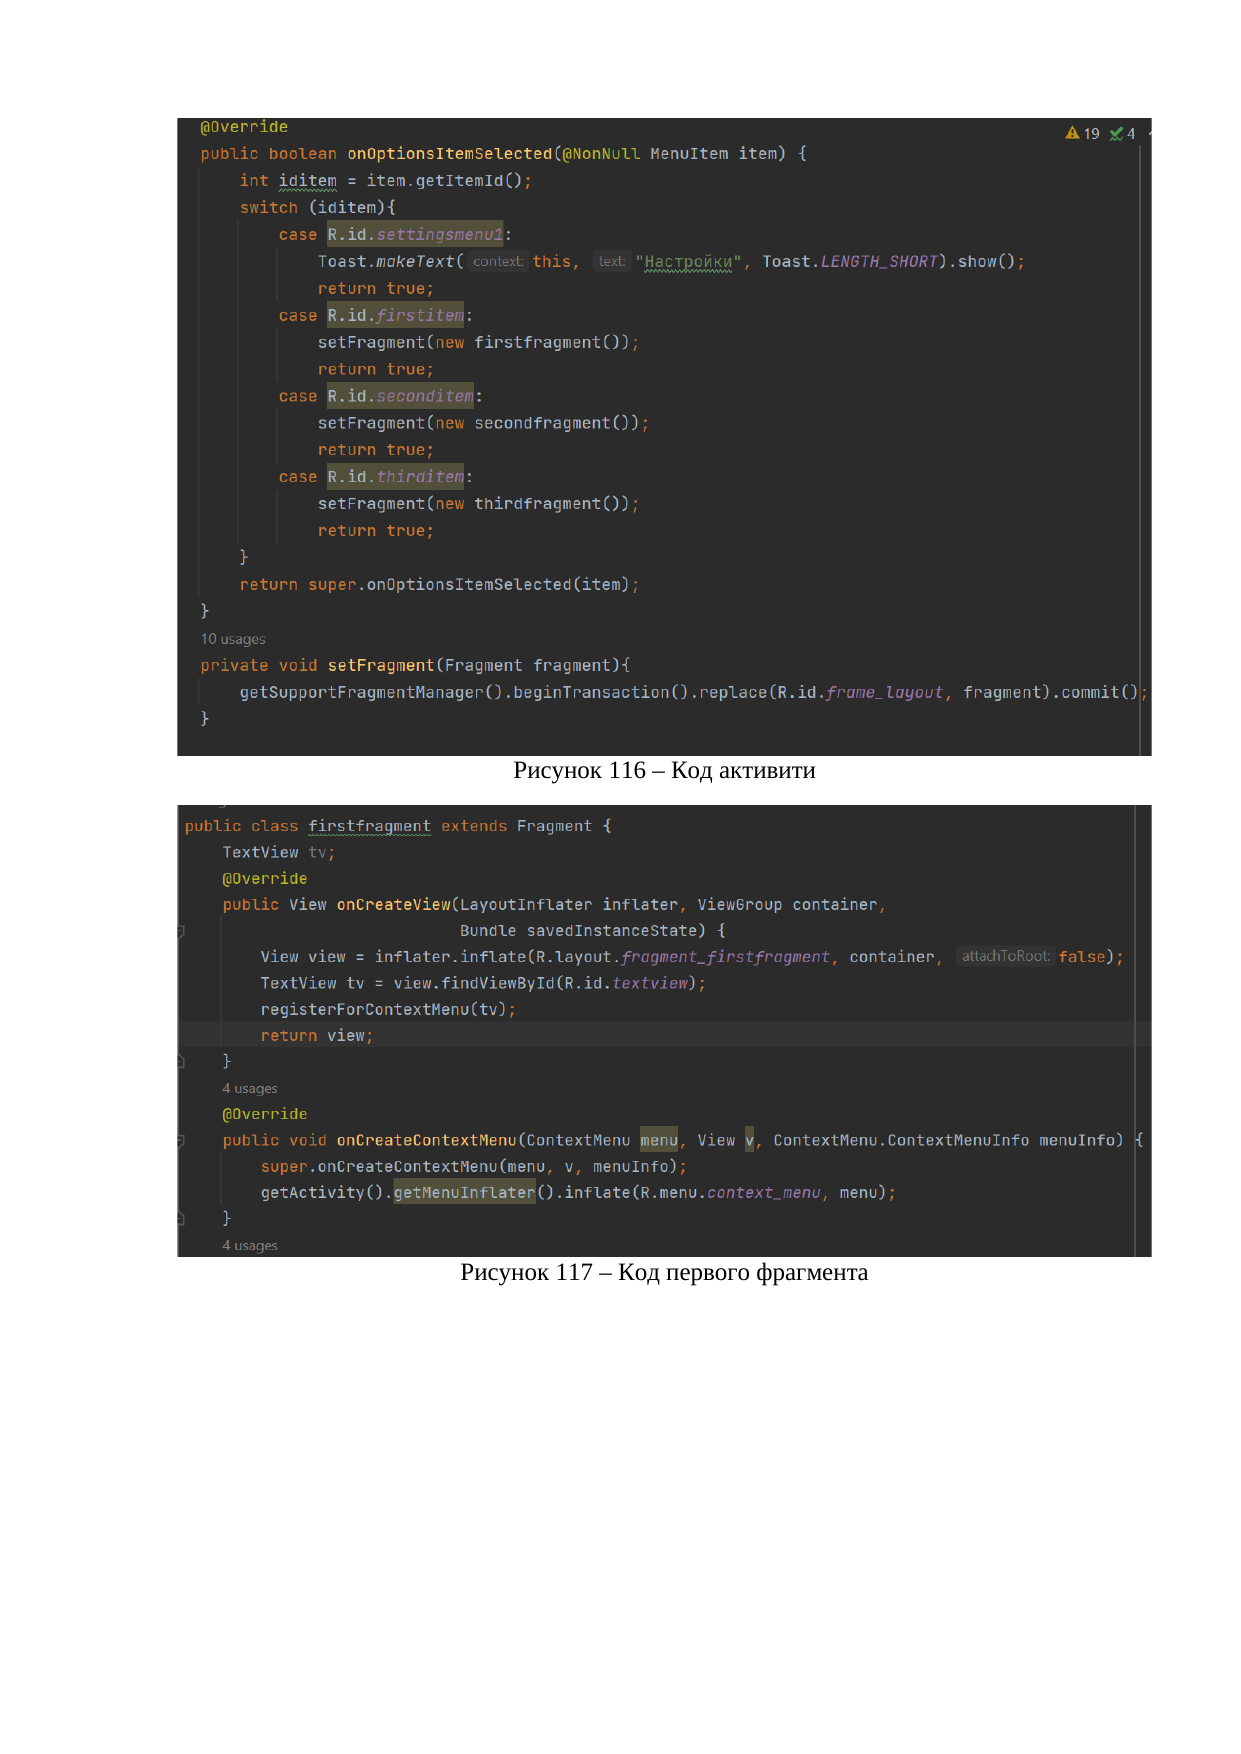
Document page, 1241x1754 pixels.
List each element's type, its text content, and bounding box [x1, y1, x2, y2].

text Рисунок 116 – Код активити [177, 756, 1152, 784]
picture [177, 118, 1152, 756]
picture [177, 805, 1152, 1257]
text Рисунок 117 – Код первого фрагмента [177, 1257, 1152, 1285]
